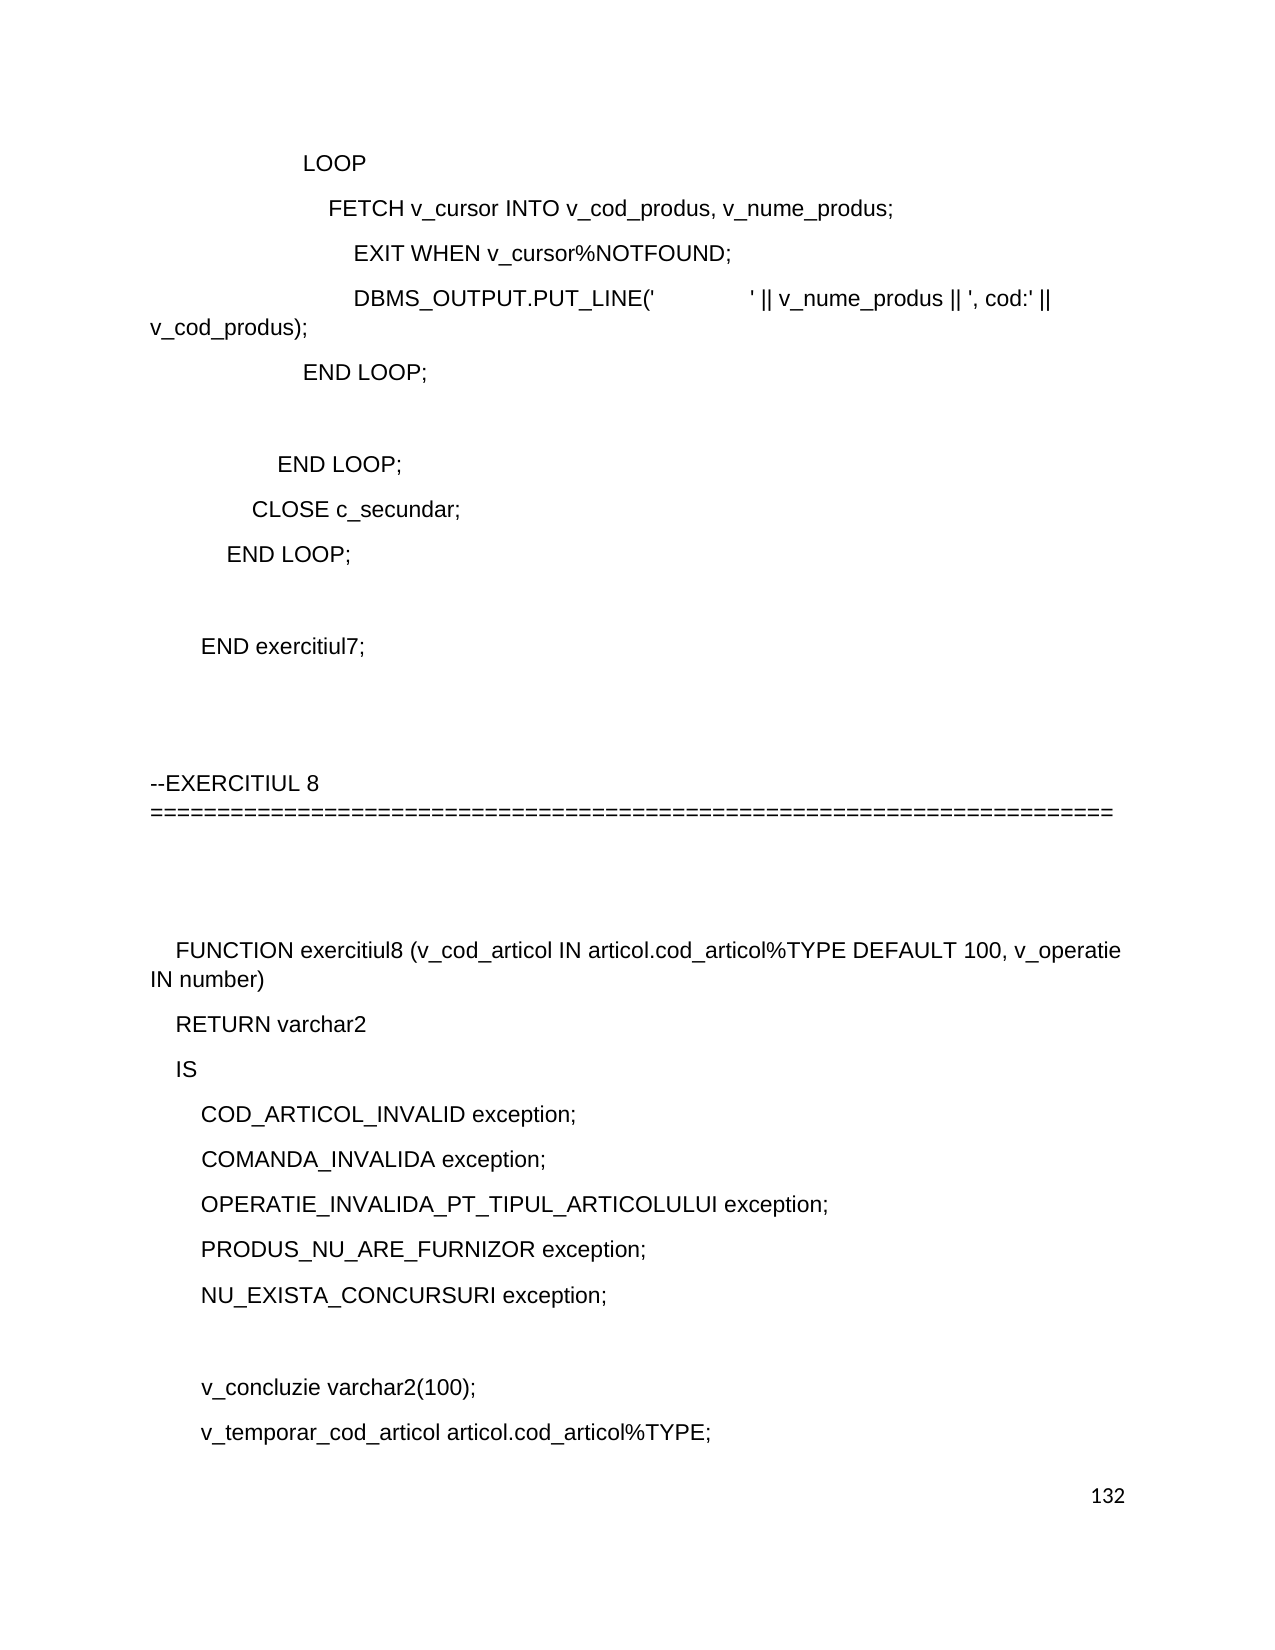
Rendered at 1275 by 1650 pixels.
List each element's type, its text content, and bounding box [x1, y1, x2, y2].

text COD_ARTICOL_INVALID exception; [150, 1101, 1125, 1127]
text --EXERCITIUL 8 ======================================================================== [150, 770, 1125, 825]
text END exercitiul7; [150, 633, 1125, 659]
text FETCH v_cursor INTO v_cod_produs, v_nume_produs; [150, 195, 1125, 221]
text v_temporar_cod_articol articol.cod_articol%TYPE; [150, 1419, 1125, 1445]
text FUNCTION exercitiul8 (v_cod_articol IN articol.cod_articol%TYPE DEFAULT 100, v_operatie IN number) [150, 937, 1125, 992]
text COMANDA_INVALIDA exception; [150, 1146, 1125, 1173]
text DBMS_OUTPUT.PUT_LINE(' ' || v_nume_produs || ', cod:' || v_cod_produs); [150, 285, 1125, 340]
text LOOP [150, 150, 1125, 176]
text CLOSE c_secundar; [150, 496, 1125, 522]
text END LOOP; [150, 451, 1125, 477]
text EXIT WHEN v_cursor%NOTFOUND; [150, 240, 1125, 267]
text END LOOP; [150, 541, 1125, 567]
text END LOOP; [150, 359, 1125, 385]
text v_concluzie varchar2(100); [150, 1373, 1125, 1400]
text RETURN varchar2 [150, 1011, 1125, 1037]
text IS [150, 1056, 1125, 1082]
text NU_EXISTA_CONCURSURI exception; [150, 1282, 1125, 1308]
text PRODUS_NU_ARE_FURNIZOR exception; [150, 1236, 1125, 1263]
text OPERATIE_INVALIDA_PT_TIPUL_ARTICOLULUI exception; [150, 1191, 1125, 1218]
